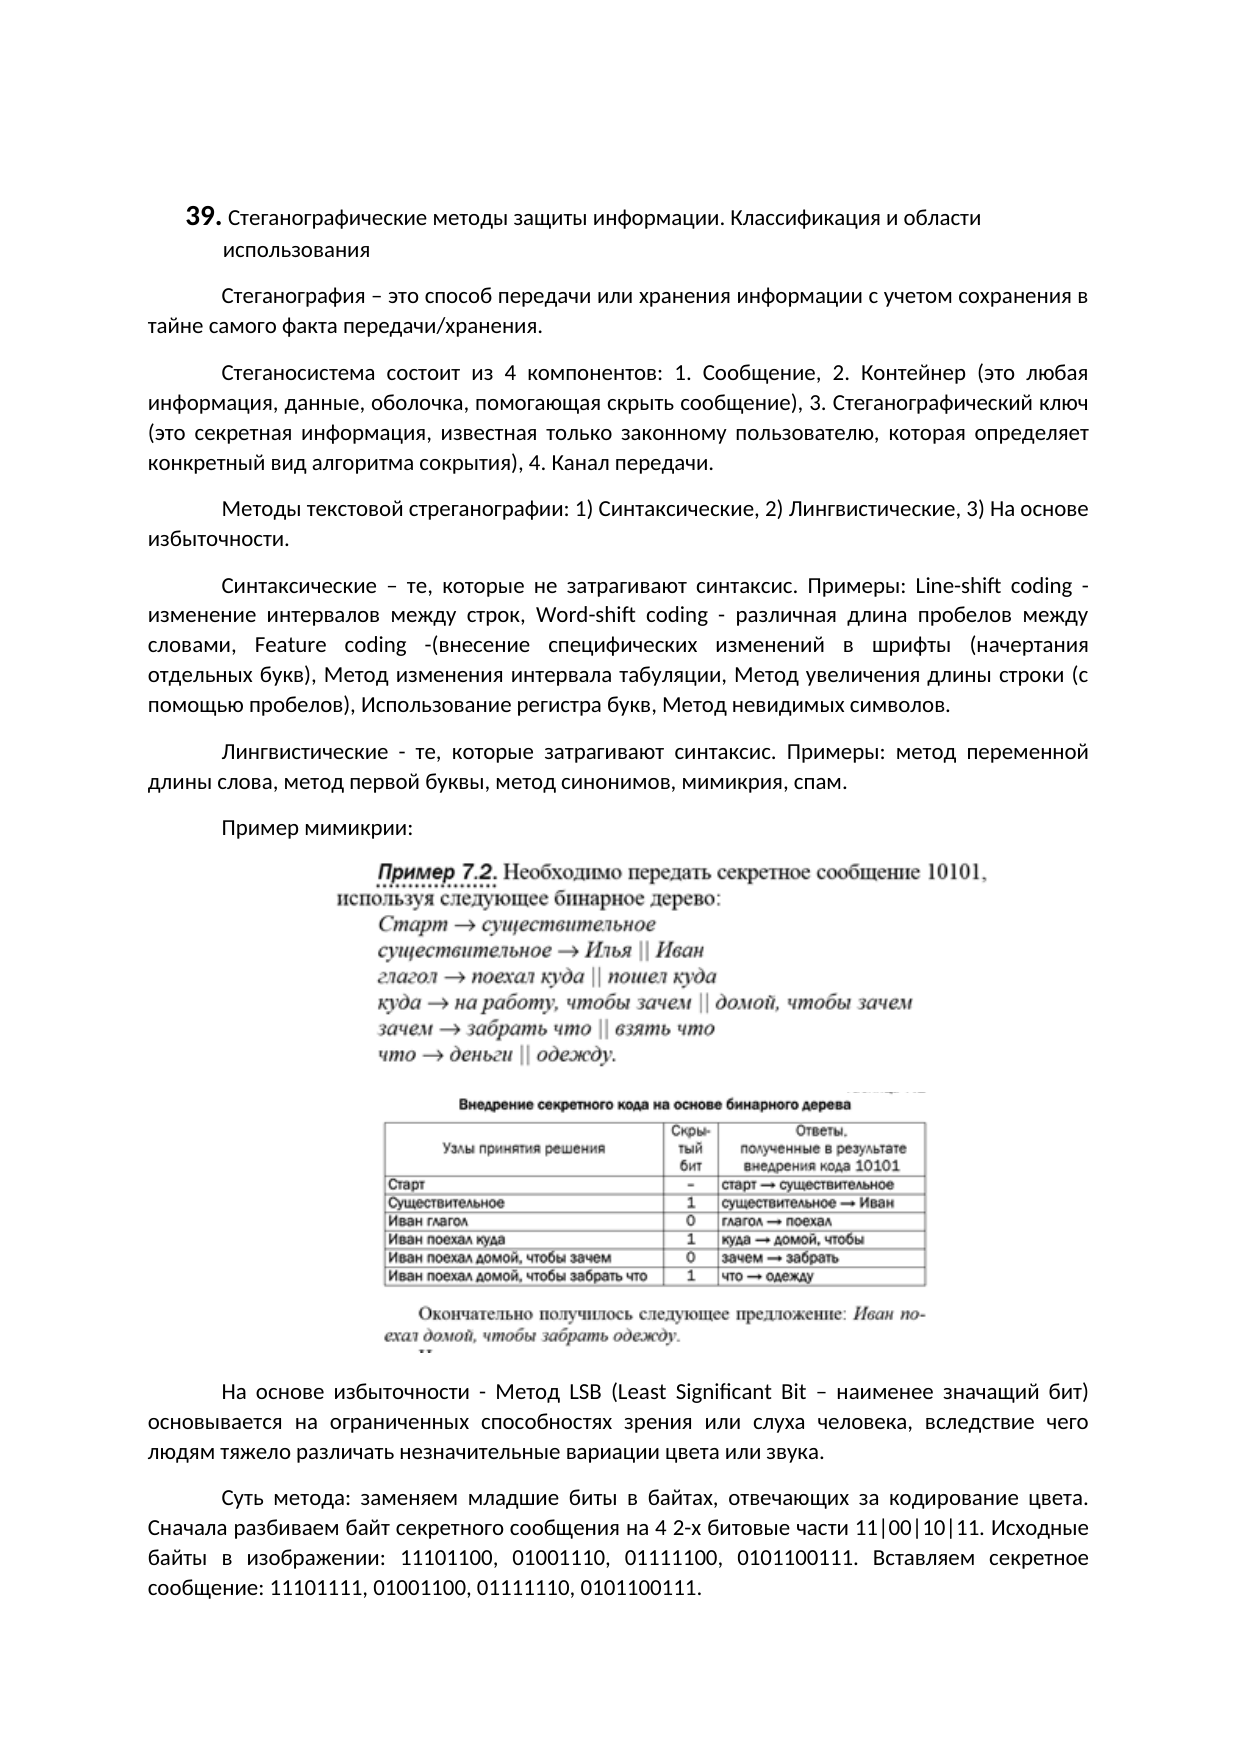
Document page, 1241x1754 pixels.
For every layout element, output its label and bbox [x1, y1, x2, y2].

picture [380, 1092, 932, 1353]
picture [316, 860, 996, 1068]
